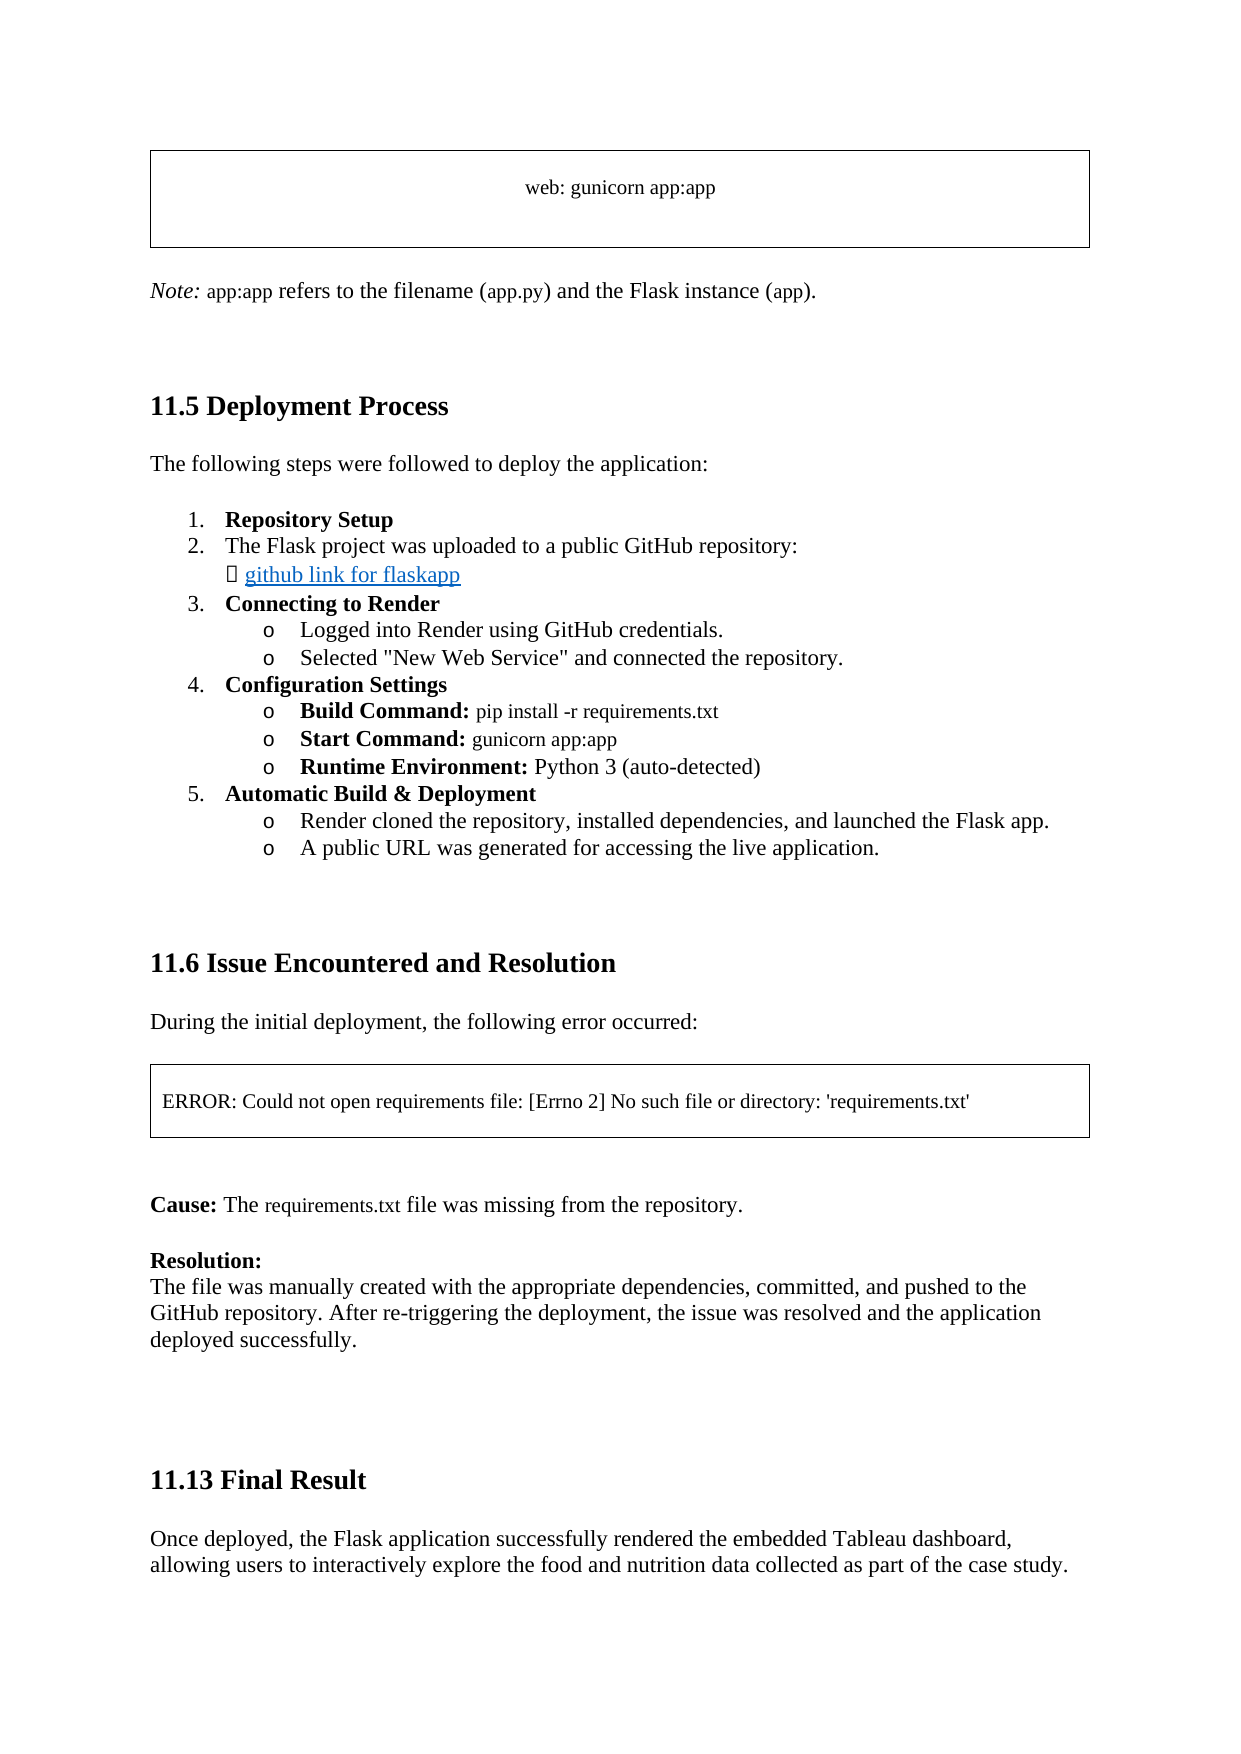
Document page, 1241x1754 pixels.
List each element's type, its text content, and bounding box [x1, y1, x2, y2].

list Configuration Settings [187, 671, 1090, 697]
text During the initial deployment, the following error occurred: [150, 1008, 1090, 1034]
list The Flask project was uploaded to a public GitHub repository: 🔗 github link for flaskapp [187, 532, 1090, 589]
text 11.5 Deployment Process [150, 388, 1090, 421]
table_header ERROR: Could not open requirements file: [Errno 2] No such file or directory: 'requirements.txt' [151, 1065, 1089, 1137]
list Build Command: pip install -r requirements.txt [262, 697, 1090, 725]
text The following steps were followed to deploy the application: [150, 450, 1090, 476]
list Selected "New Web Service" and connected the repository. [262, 643, 1090, 671]
text Cause: The requirements.txt file was missing from the repository. [150, 1191, 1090, 1217]
list Render cloned the repository, installed dependencies, and launched the Flask app. [262, 807, 1090, 834]
text Resolution: The file was manually created with the appropriate dependencies, committed, and pushed to the GitHub repository. After re-triggering the deployment, the issue was resolved and the application deployed successfully. [150, 1247, 1090, 1352]
list A public URL was generated for accessing the live application. [262, 834, 1090, 862]
table_header web: gunicorn app:app [151, 151, 1089, 247]
list Start Command: gunicorn app:app [262, 725, 1090, 753]
list Automatic Build & Deployment [187, 780, 1090, 807]
text Note: app:app refers to the filename (app.py) and the Flask instance (app). [150, 277, 1090, 304]
text 11.6 Issue Encountered and Resolution [150, 947, 1090, 979]
text Once deployed, the Flask application successfully rendered the embedded Tableau dashboard, allowing users to interactively explore the food and nutrition data collected as part of the case study. [150, 1525, 1090, 1577]
text 11.13 Final Result [150, 1463, 1090, 1496]
list Runtime Environment: Python 3 (auto-detected) [262, 753, 1090, 780]
list Repository Setup [187, 506, 1090, 532]
list Logged into Render using GitHub credentials. [262, 616, 1090, 643]
list Connecting to Render [187, 589, 1090, 616]
